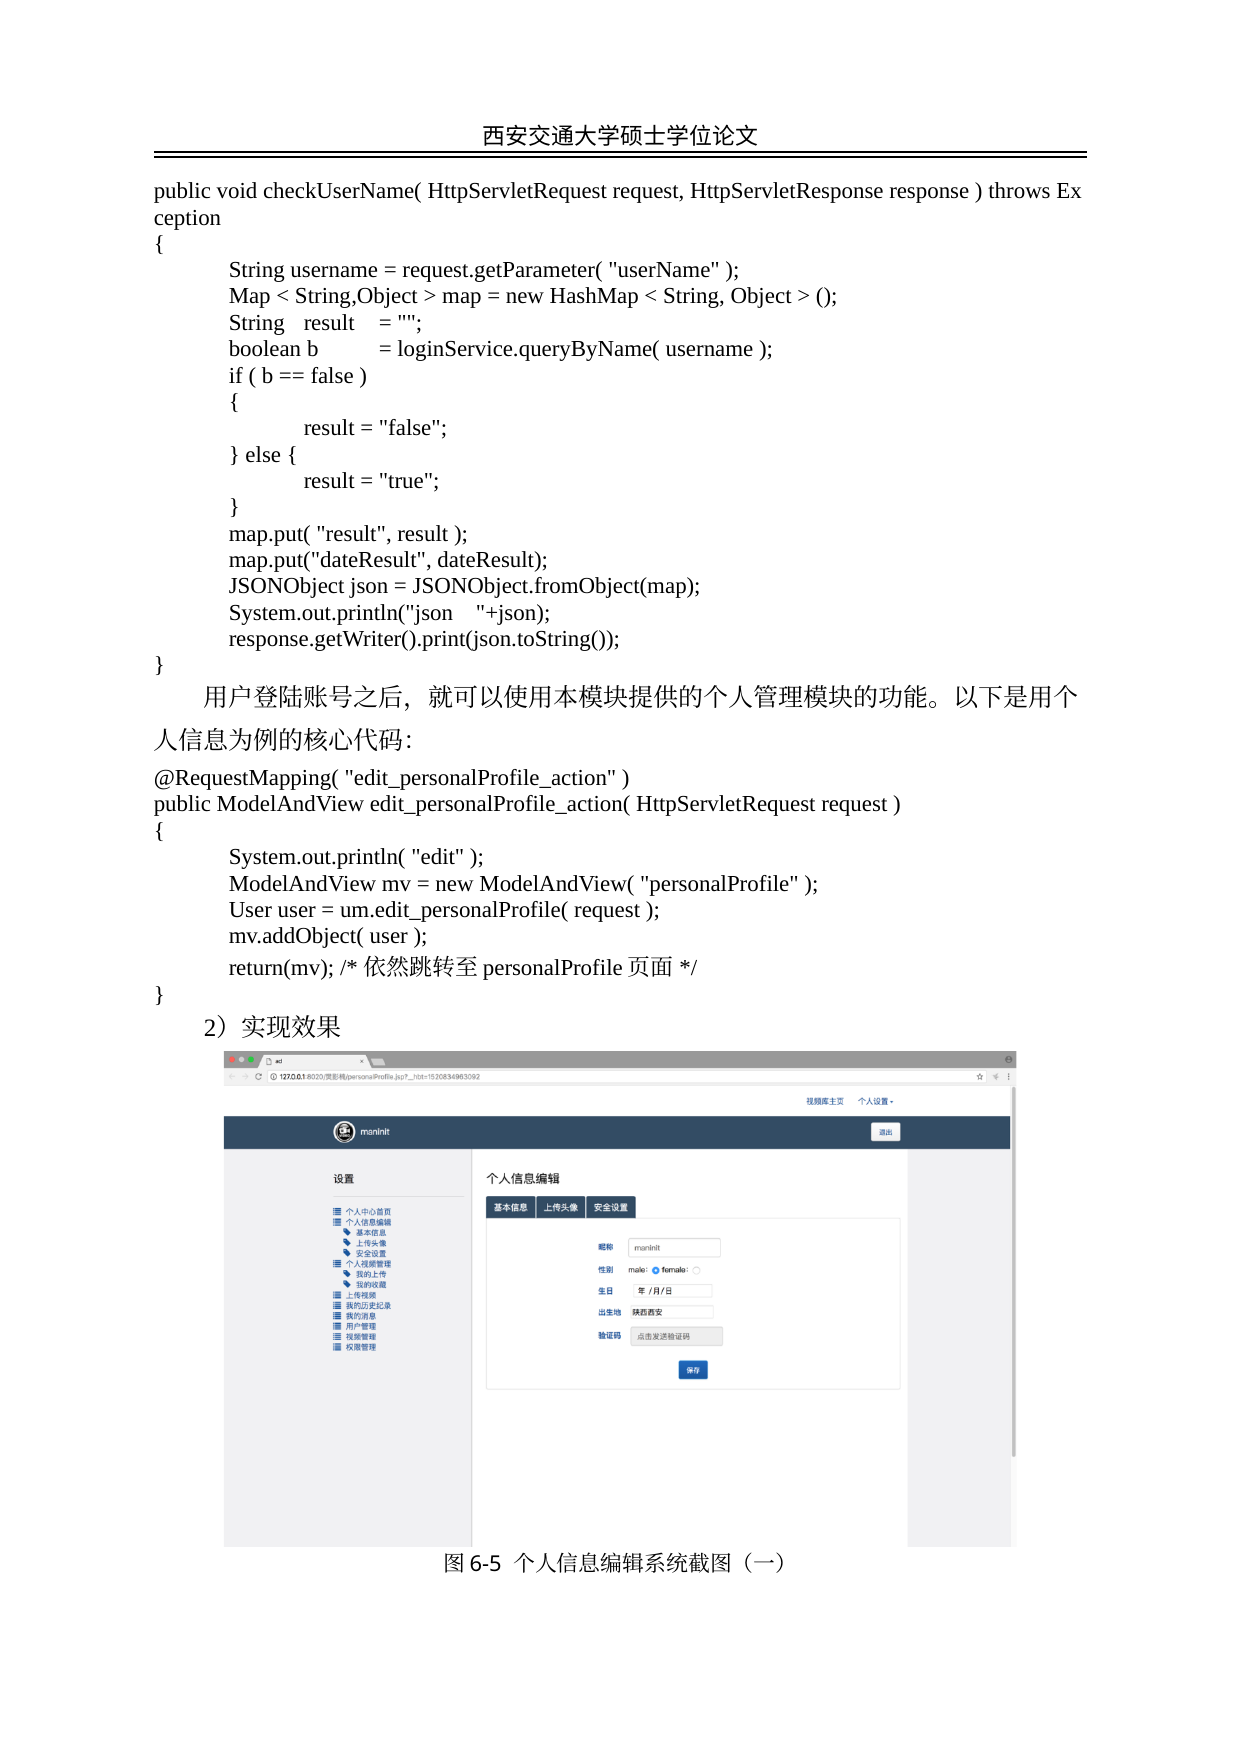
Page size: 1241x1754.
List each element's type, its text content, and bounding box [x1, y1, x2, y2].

text result = "false"; [153, 414, 1087, 441]
text { [153, 817, 1087, 843]
text mv.addObject( user ); [153, 922, 1087, 949]
text String username = request.getParameter( "userName" ); [153, 256, 1087, 283]
text map.put("dateResult", dateResult); [153, 546, 1087, 572]
text JSONObject json = JSONObject.fromObject(map); [153, 572, 1087, 599]
text System.out.println( "edit" ); [153, 843, 1087, 869]
text 图6-5 个人信息编辑系统截图（一） [153, 1547, 1087, 1578]
text response.getWriter().print(json.toString()); [153, 625, 1087, 652]
text } [153, 982, 1087, 1008]
text { [153, 230, 1087, 256]
text { [153, 388, 1087, 414]
text public ModelAndView edit_personalProfile_action( HttpServletRequest request ) [153, 791, 1087, 817]
text return(mv); /* 依然跳转至personalProfile页面 */ [153, 949, 1087, 982]
text ModelAndView mv = new ModelAndView( "personalProfile" ); [153, 869, 1087, 896]
picture [223, 1051, 1017, 1547]
text Map < String,Object > map = new HashMap < String, Object > (); [153, 283, 1087, 309]
text } [153, 493, 1087, 520]
text String result = ""; [153, 309, 1087, 335]
text } [153, 652, 1087, 678]
text 2）实现效果 [153, 1008, 1087, 1044]
text map.put( "result", result ); [153, 520, 1087, 546]
text boolean b = loginService.queryByName( username ); [153, 335, 1087, 362]
text result = "true"; [153, 467, 1087, 493]
text 用户登陆账号之后，就可以使用本模块提供的个人管理模块的功能。以下是用个人信息为例的核心代码： [153, 678, 1087, 757]
text } else { [153, 441, 1087, 467]
text @RequestMapping( "edit_personalProfile_action" ) [153, 764, 1087, 791]
text public void checkUserName( HttpServletRequest request, HttpServletResponse response ) throws Exception [153, 177, 1087, 230]
text System.out.println("json "+json); [153, 599, 1087, 625]
text User user = um.edit_personalProfile( request ); [153, 896, 1087, 922]
text if ( b == false ) [153, 362, 1087, 388]
